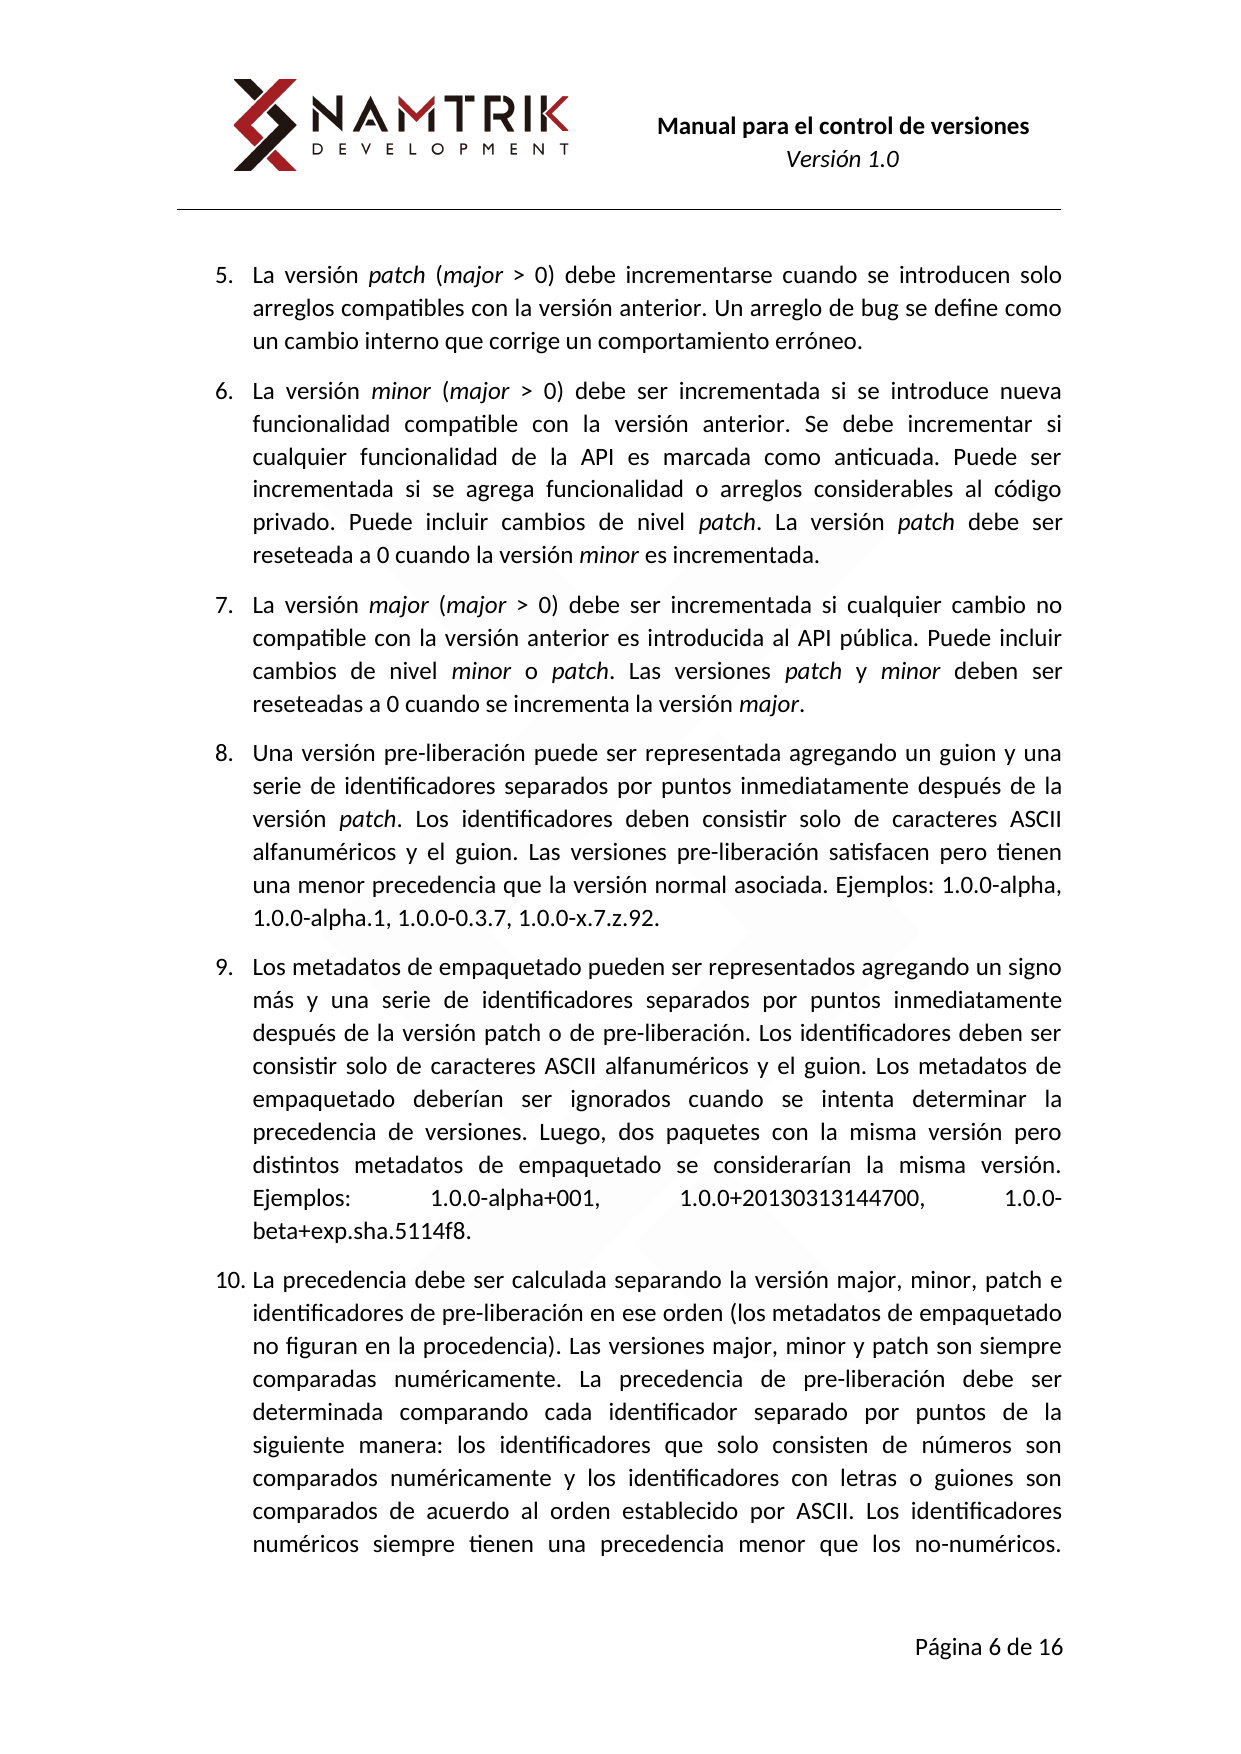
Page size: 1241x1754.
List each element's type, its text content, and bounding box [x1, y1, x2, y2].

list La versión minor (major > 0) debe ser incrementada si se introduce nueva funcionalidad compatible con la versión anterior. Se debe incrementar si cualquier funcionalidad de la API es marcada como anticuada. Puede ser incrementada si se agrega funcionalidad o arreglos considerables al código privado. Puede incluir cambios de nivel patch. La versión patch debe ser reseteada a 0 cuando la versión minor es incrementada. [215, 375, 1063, 570]
picture [233, 79, 569, 171]
list La versión patch (major > 0) debe incrementarse cuando se introducen solo arreglos compatibles con la versión anterior. Un arreglo de bug se define como un cambio interno que corrige un comportamiento erróneo. [215, 259, 1063, 356]
list La versión major (major > 0) debe ser incrementada si cualquier cambio no compatible con la versión anterior es introducida al API pública. Puede incluir cambios de nivel minor o patch. Las versiones patch y minor deben ser reseteadas a 0 cuando se incrementa la versión major. [215, 589, 1063, 718]
list Los metadatos de empaquetado pueden ser representados agregando un signo más y una serie de identificadores separados por puntos inmediatamente después de la versión patch o de pre-liberación. Los identificadores deben ser consistir solo de caracteres ASCII alfanuméricos y el guion. Los metadatos de empaquetado deberían ser ignorados cuando se intenta determinar la precedencia de versiones. Luego, dos paquetes con la misma versión pero distintos metadatos de empaquetado se considerarían la misma versión. Ejemplos: 1.0.0-alpha+001, 1.0.0+20130313144700, 1.0.0-beta+exp.sha.5114f8. [215, 952, 1063, 1245]
list Una versión pre-liberación puede ser representada agregando un guion y una serie de identificadores separados por puntos inmediatamente después de la versión patch. Los identificadores deben consistir solo de caracteres ASCII alfanuméricos y el guion. Las versiones pre-liberación satisfacen pero tienen una menor precedencia que la versión normal asociada. Ejemplos: 1.0.0-alpha, 1.0.0-alpha.1, 1.0.0-0.3.7, 1.0.0-x.7.z.92. [215, 737, 1063, 932]
